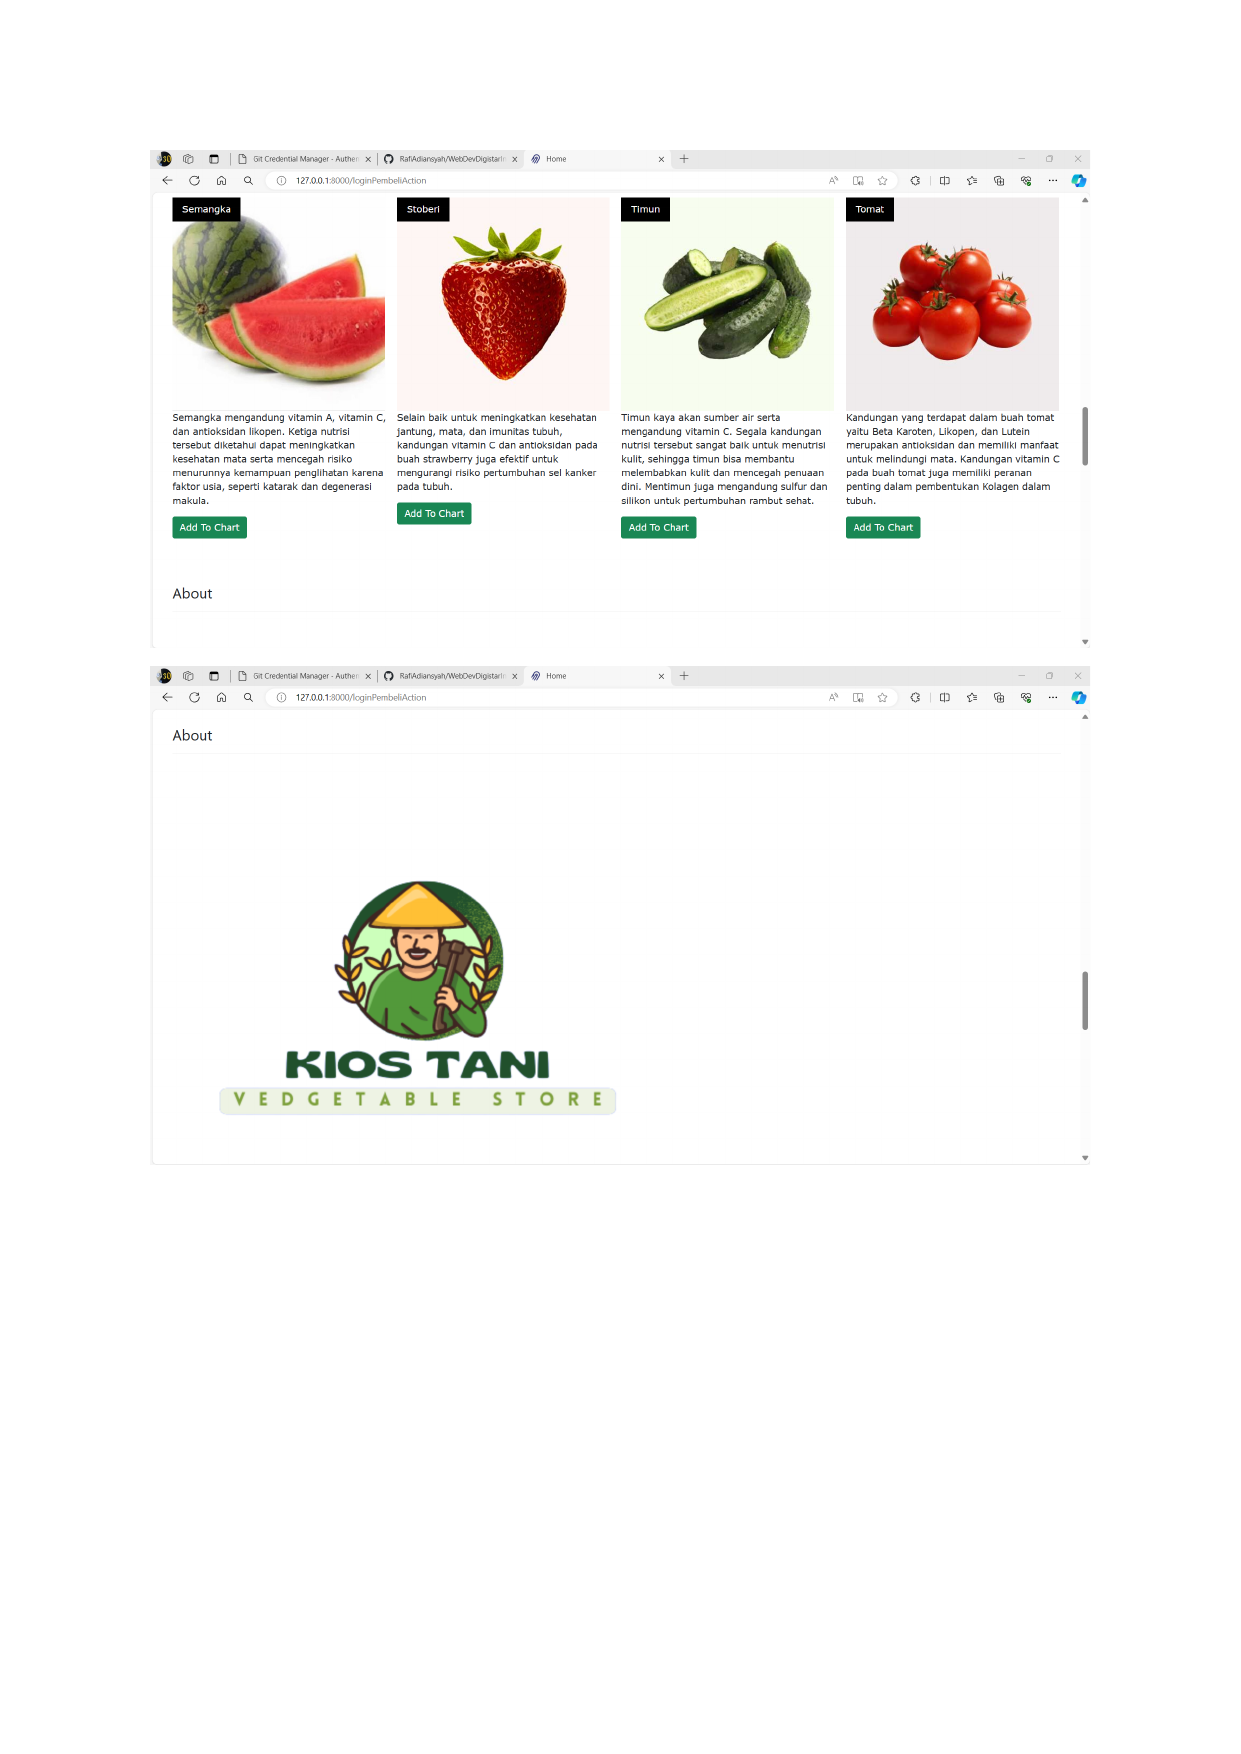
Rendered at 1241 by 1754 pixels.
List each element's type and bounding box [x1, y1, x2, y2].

picture [150, 150, 1091, 648]
picture [150, 666, 1091, 1165]
